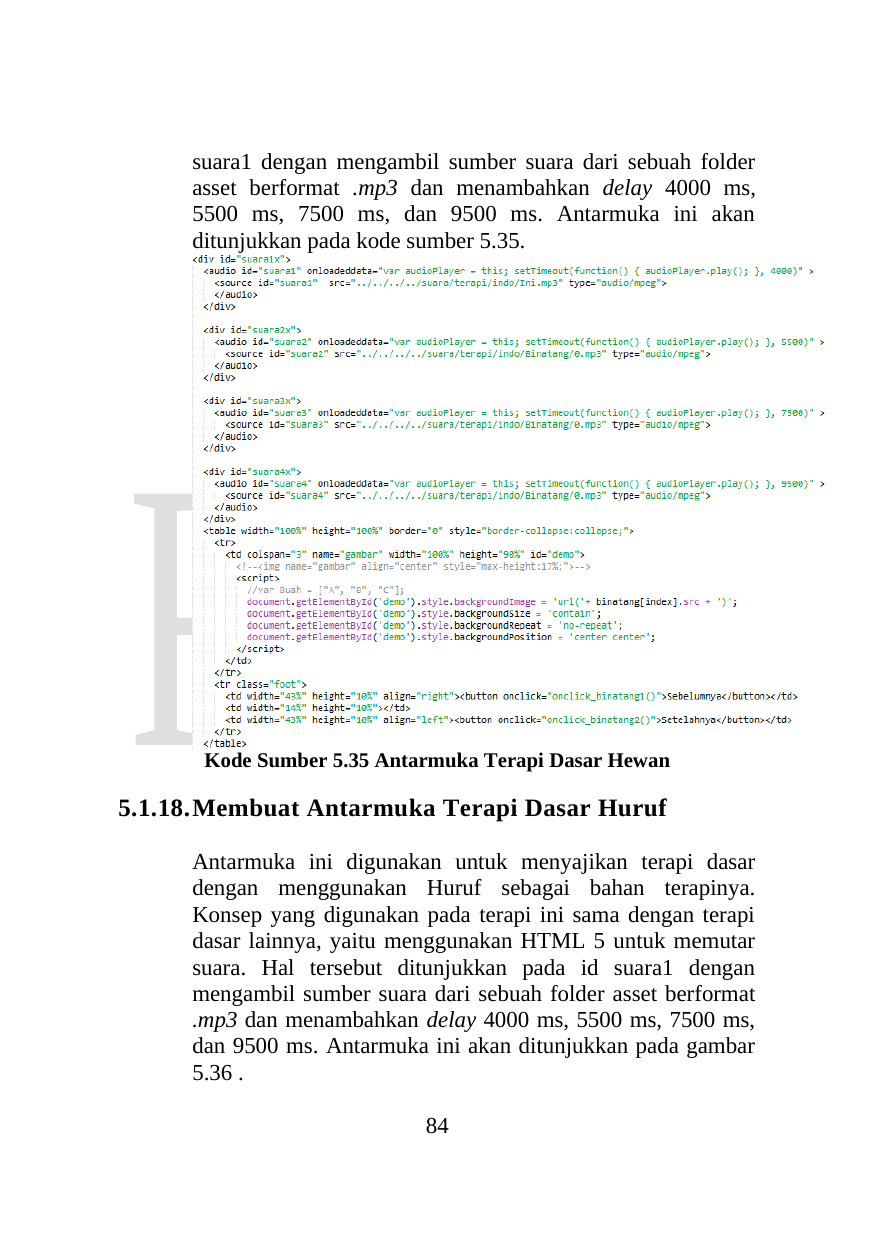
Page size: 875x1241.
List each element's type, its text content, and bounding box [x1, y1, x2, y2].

text Antarmuka ini digunakan untuk menyajikan terapi dasar dengan menggunakan Huruf sebagai bahan terapinya. Konsep yang digunakan pada terapi ini sama dengan terapi dasar lainnya, yaitu menggunakan HTML 5 untuk memutar suara. Hal tersebut ditunjukkan pada id suara1 dengan mengambil sumber suara dari sebuah folder asset berformat .mp3 dan menambahkan delay 4000 ms, 5500 ms, 7500 ms, dan 9500 ms. Antarmuka ini akan ditunjukkan pada gambar 5.36 . [192, 848, 756, 1085]
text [192, 148, 756, 253]
text Kode Sumber 5.35 Antarmuka Terapi Dasar Hewan [118, 748, 756, 772]
picture [192, 253, 831, 749]
subtitle Membuat Antarmuka Terapi Dasar Huruf [118, 793, 756, 822]
